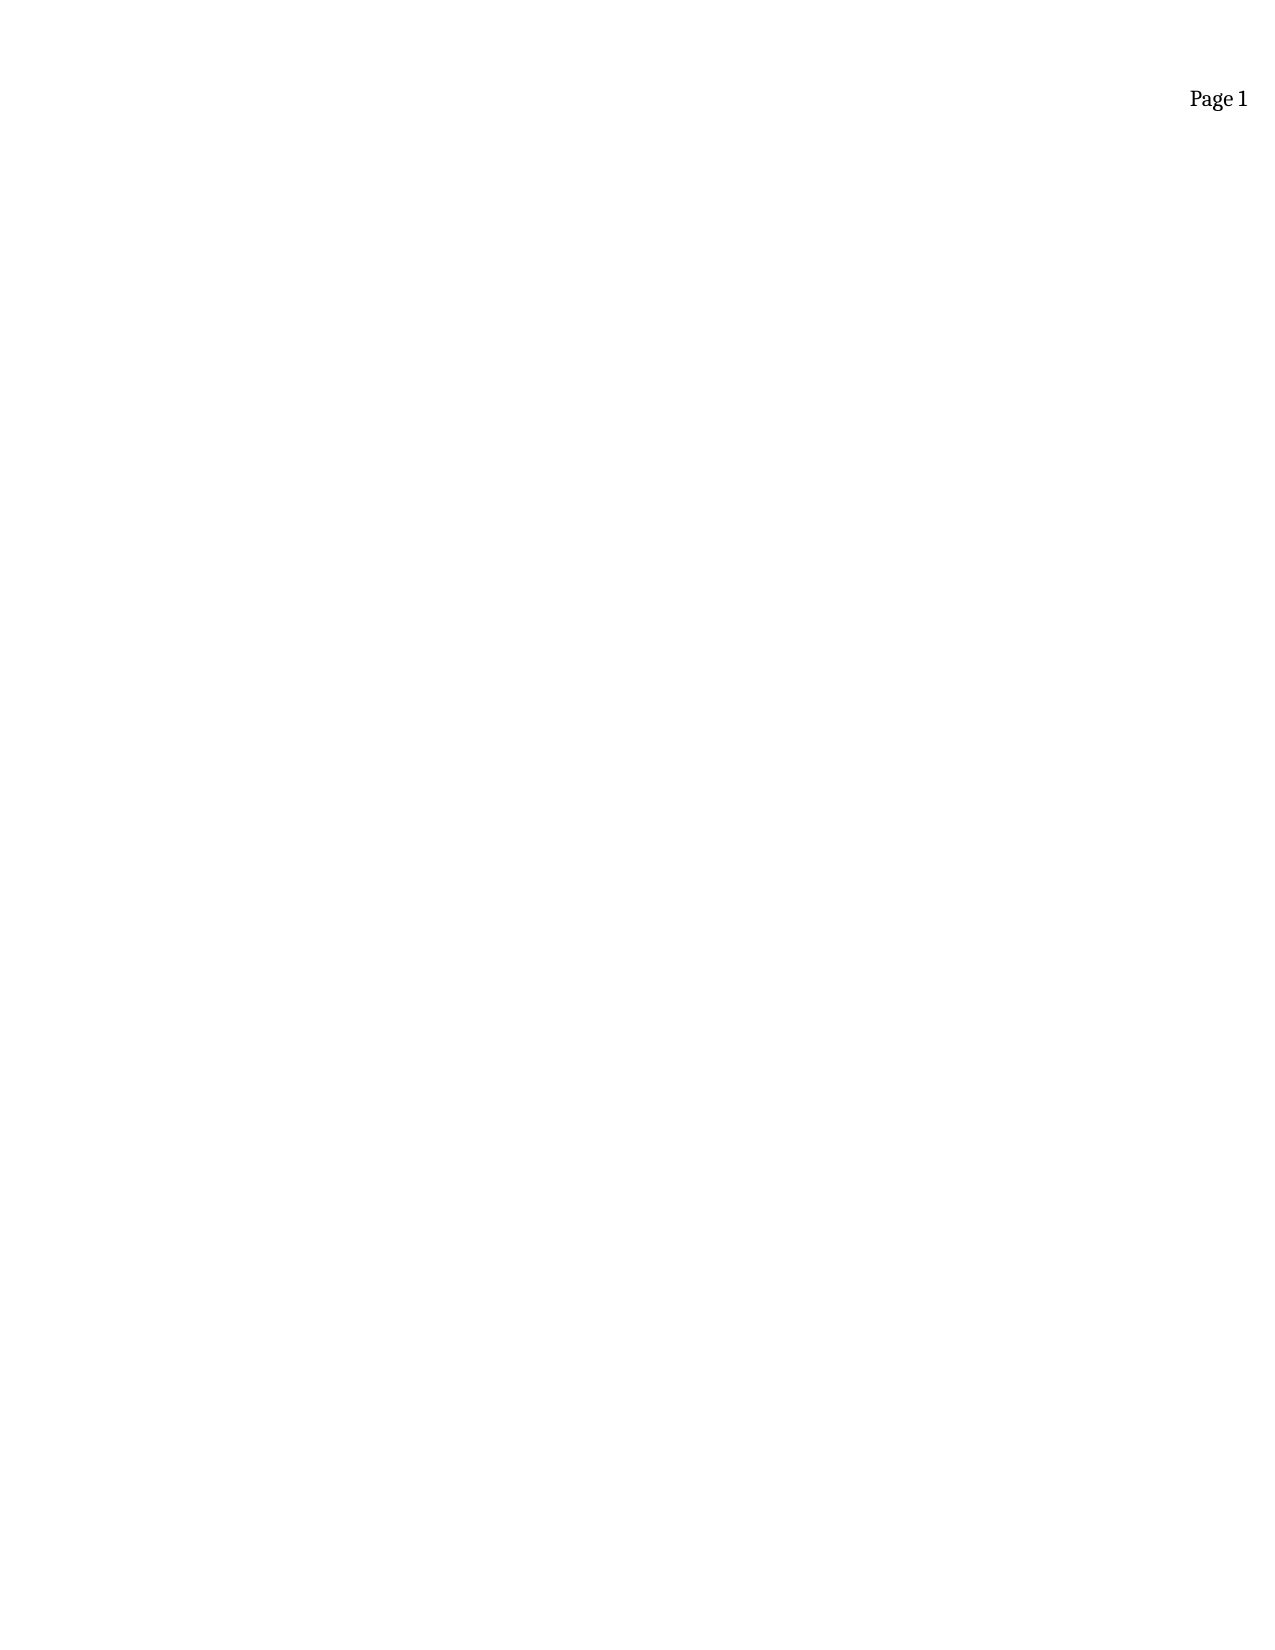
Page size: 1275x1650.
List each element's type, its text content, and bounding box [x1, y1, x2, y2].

text Page 1 [1114, 85, 1275, 112]
